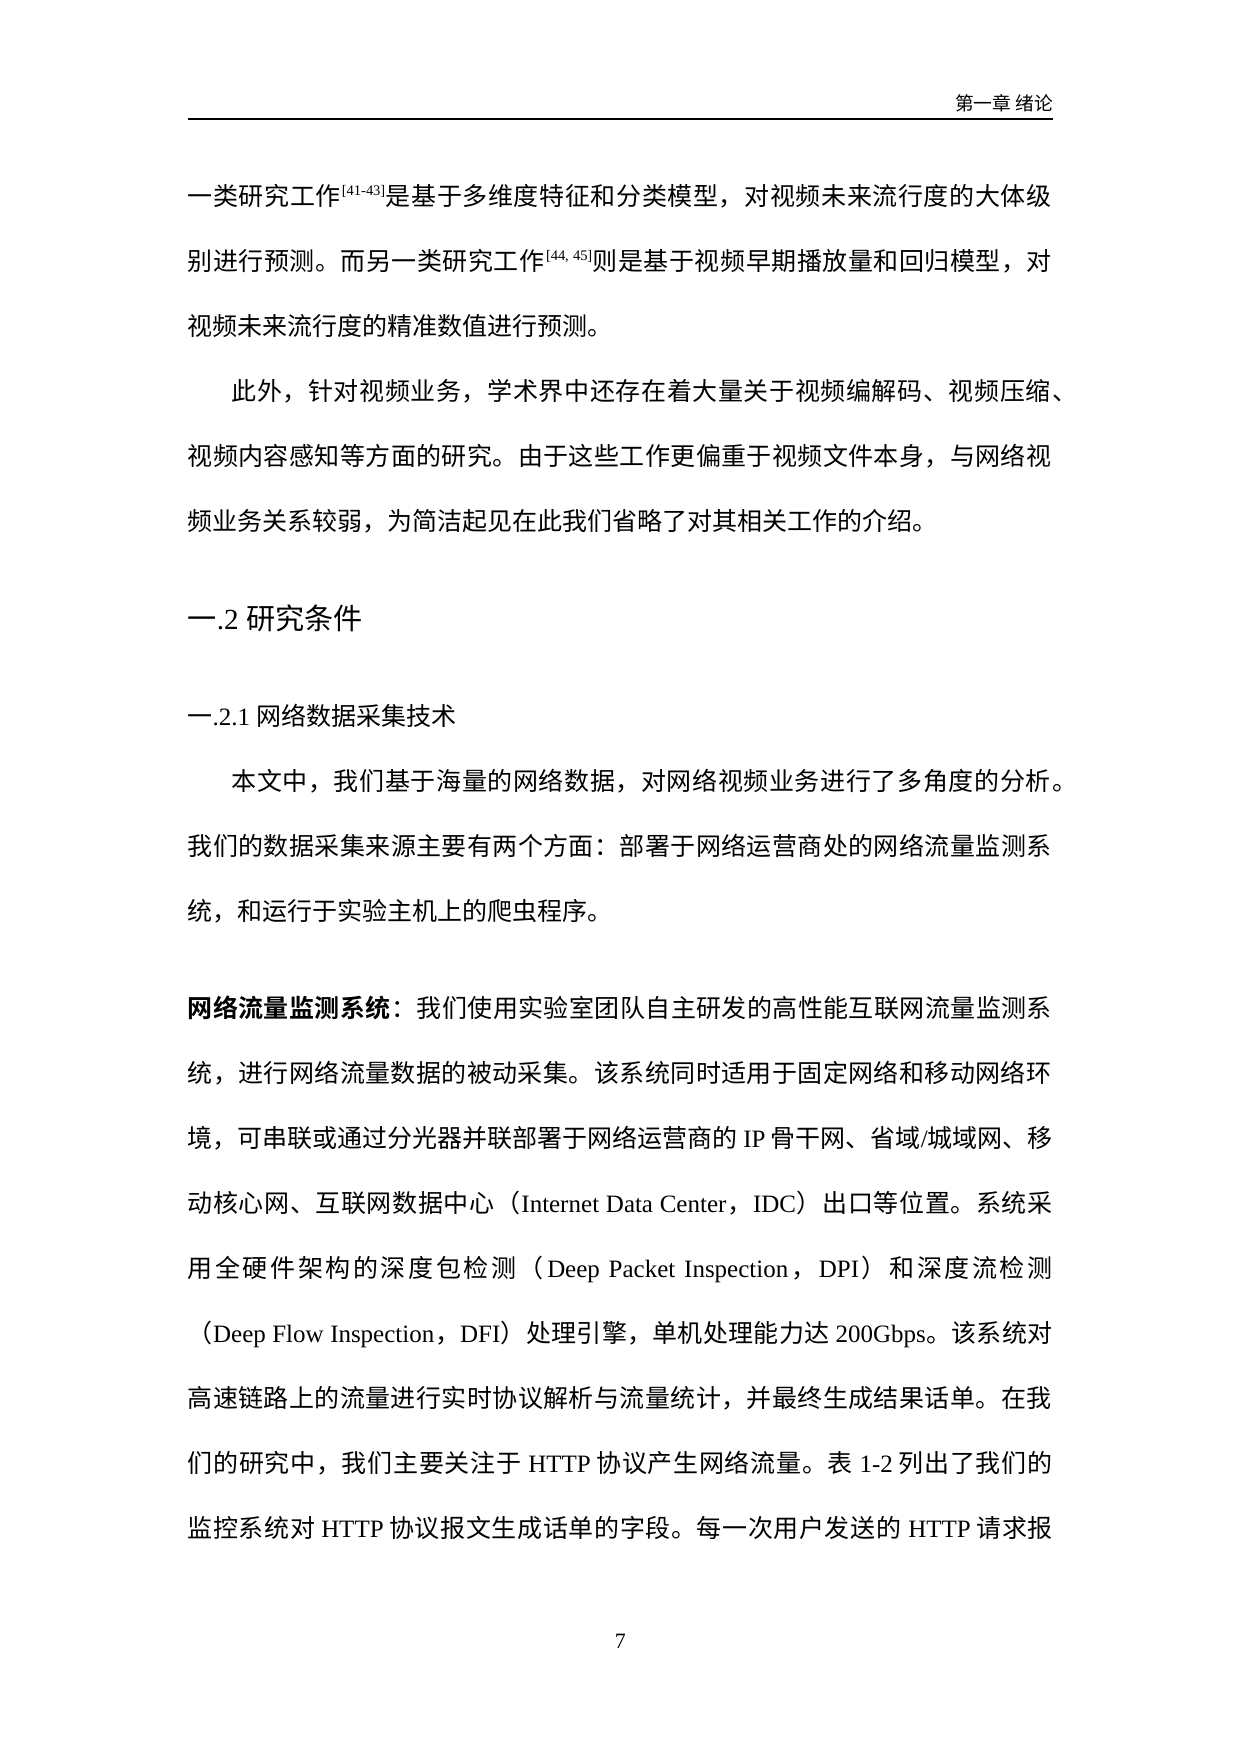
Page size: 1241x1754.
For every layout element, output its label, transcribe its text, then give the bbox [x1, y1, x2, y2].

text 本文中，我们基于海量的网络数据，对网络视频业务进行了多角度的分析。我们的数据采集来源主要有两个方面：部署于网络运营商处的网络流量监测系统，和运行于实验主机上的爬虫程序。 [187, 747, 1053, 942]
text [187, 162, 1053, 357]
text 此外，针对视频业务，学术界中还存在着大量关于视频编解码、视频压缩、视频内容感知等方面的研究。由于这些工作更偏重于视频文件本身，与网络视频业务关系较弱，为简洁起见在此我们省略了对其相关工作的介绍。 [187, 357, 1053, 552]
text 研究条件 [187, 584, 1053, 649]
text 网络数据采集技术 [187, 682, 1053, 747]
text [187, 974, 1053, 1559]
